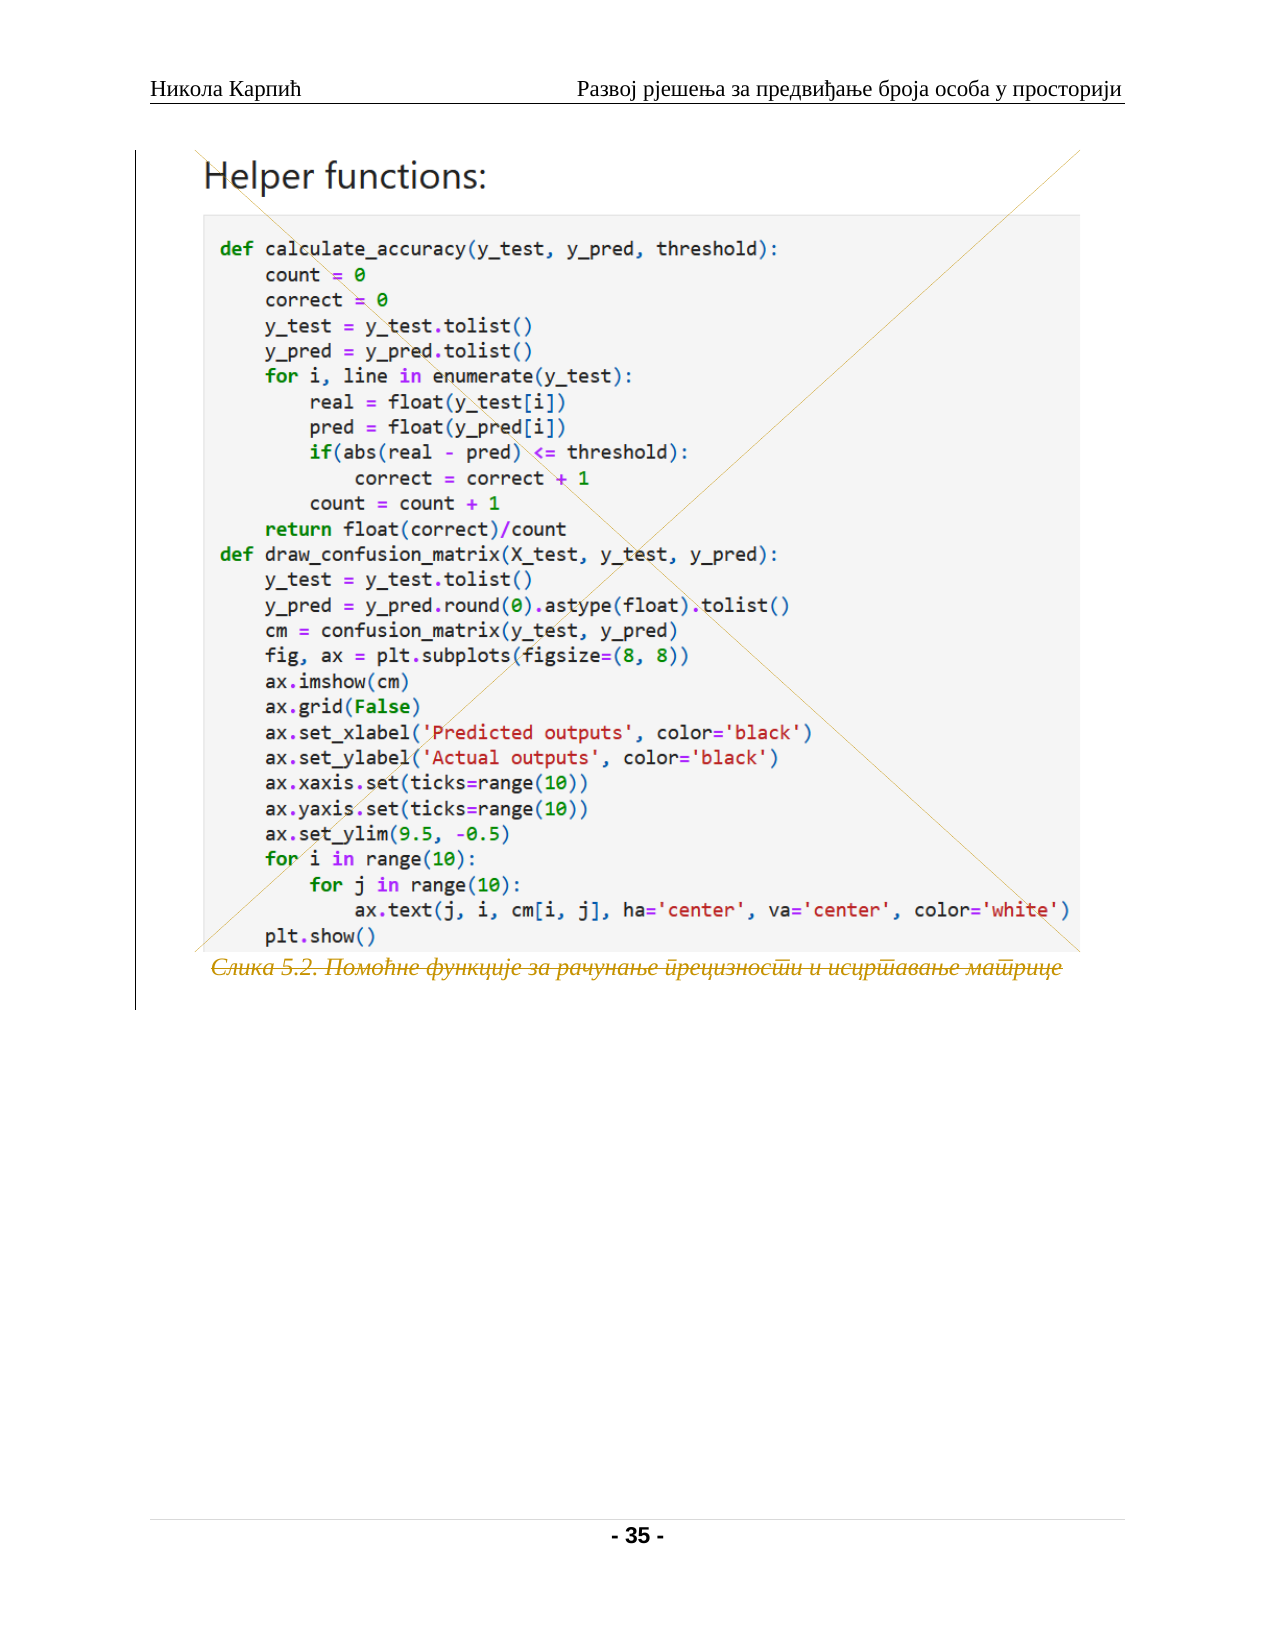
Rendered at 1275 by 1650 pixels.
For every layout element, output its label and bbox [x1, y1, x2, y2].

picture [197, 150, 1078, 550]
picture [197, 552, 1078, 952]
picture [194, 151, 636, 951]
picture [639, 151, 1081, 951]
